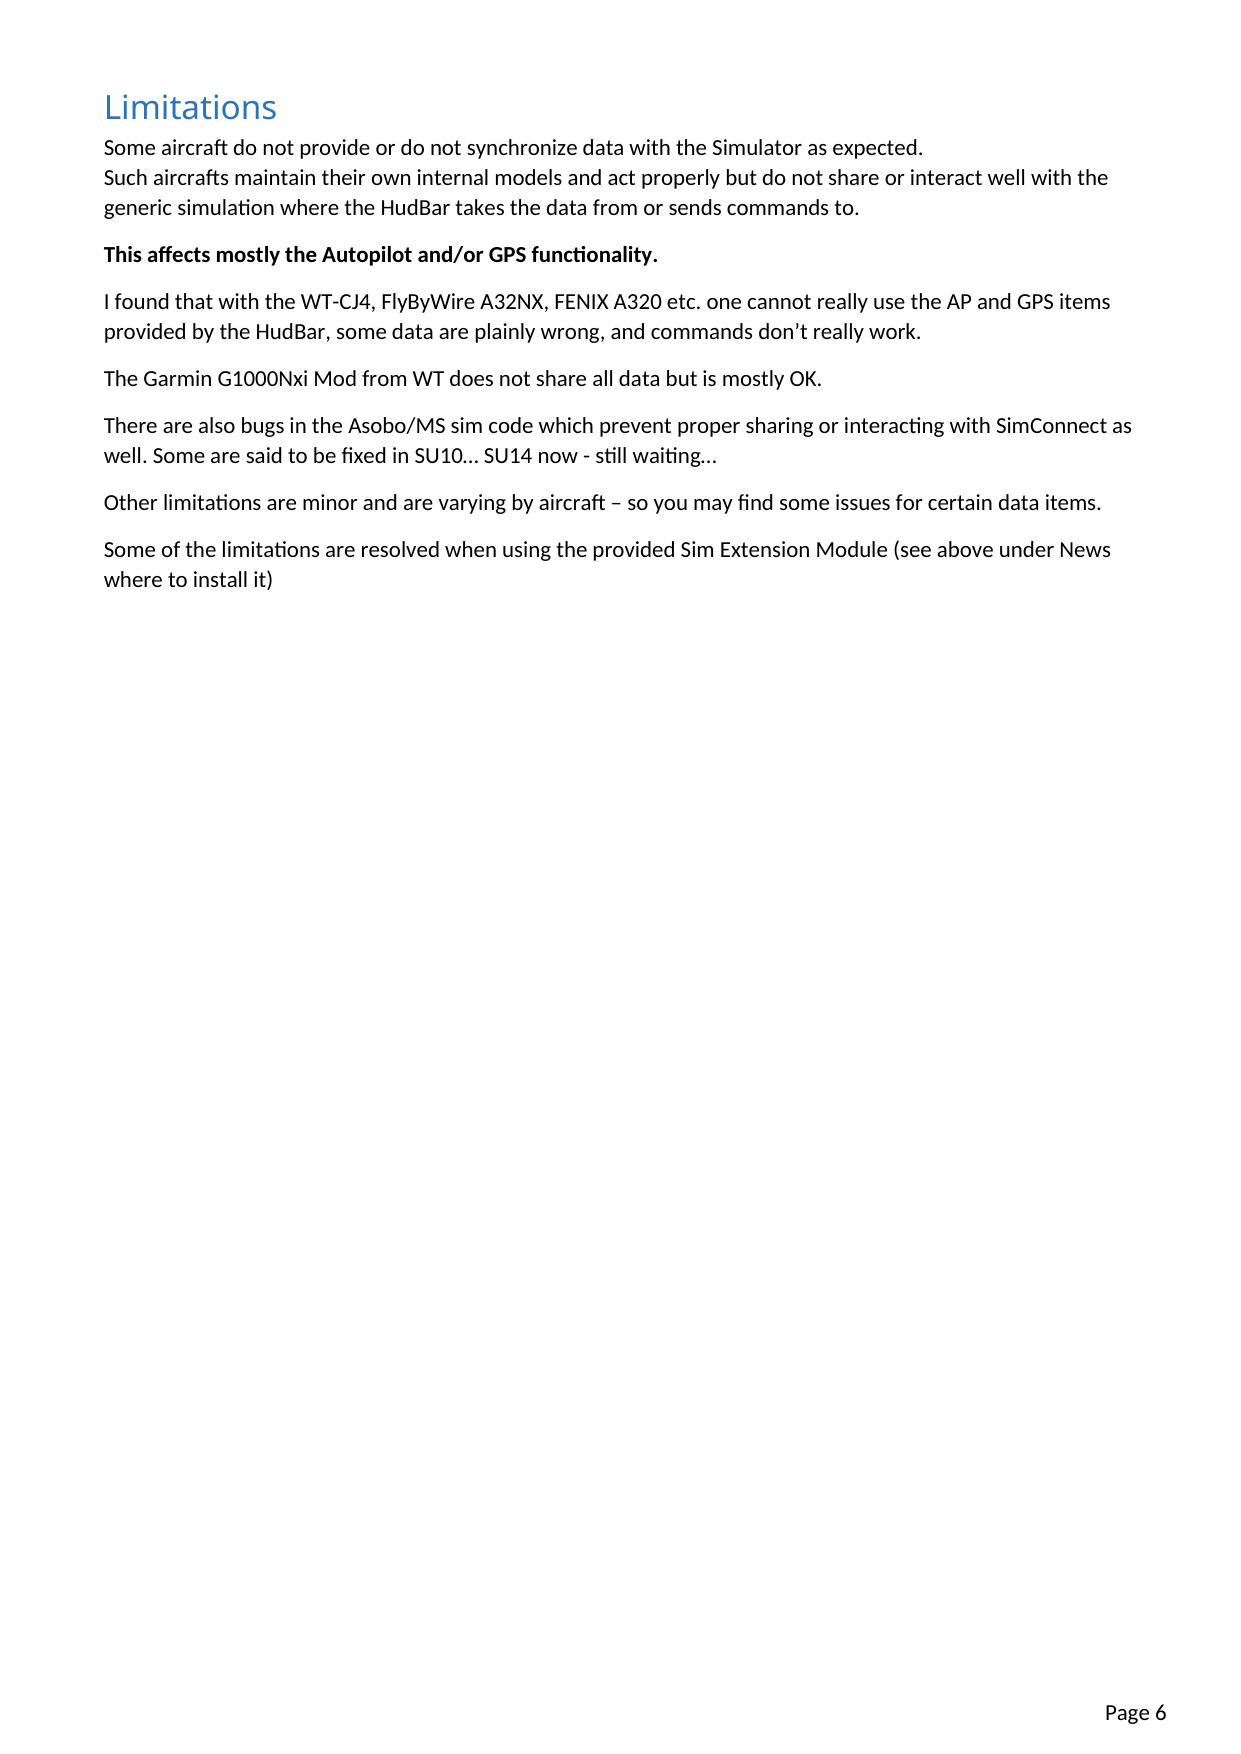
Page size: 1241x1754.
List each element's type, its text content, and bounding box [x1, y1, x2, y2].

text Some of the limitations are resolved when using the provided Sim Extension Module (see above under News where to install it) [103, 535, 1167, 593]
subtitle Limitations [103, 84, 1167, 129]
text The Garmin G1000Nxi Mod from WT does not share all data but is mostly OK. [103, 364, 1167, 392]
text This affects mostly the Autopilot and/or GPS functionality. [103, 240, 1167, 268]
text There are also bugs in the Asobo/MS sim code which prevent proper sharing or interacting with SimConnect as well. Some are said to be fixed in SU10… SU14 now - still waiting… [103, 411, 1167, 469]
text I found that with the WT-CJ4, FlyByWire A32NX, FENIX A320 etc. one cannot really use the AP and GPS items provided by the HudBar, some data are plainly wrong, and commands don’t really work. [103, 287, 1167, 345]
text Other limitations are minor and are varying by aircraft – so you may find some issues for certain data items. [103, 488, 1167, 516]
text Some aircraft do not provide or do not synchronize data with the Simulator as expected. Such aircrafts maintain their own internal models and act properly but do not share or interact well with the generic simulation where the HudBar takes the data from or sends commands to. [103, 133, 1167, 221]
